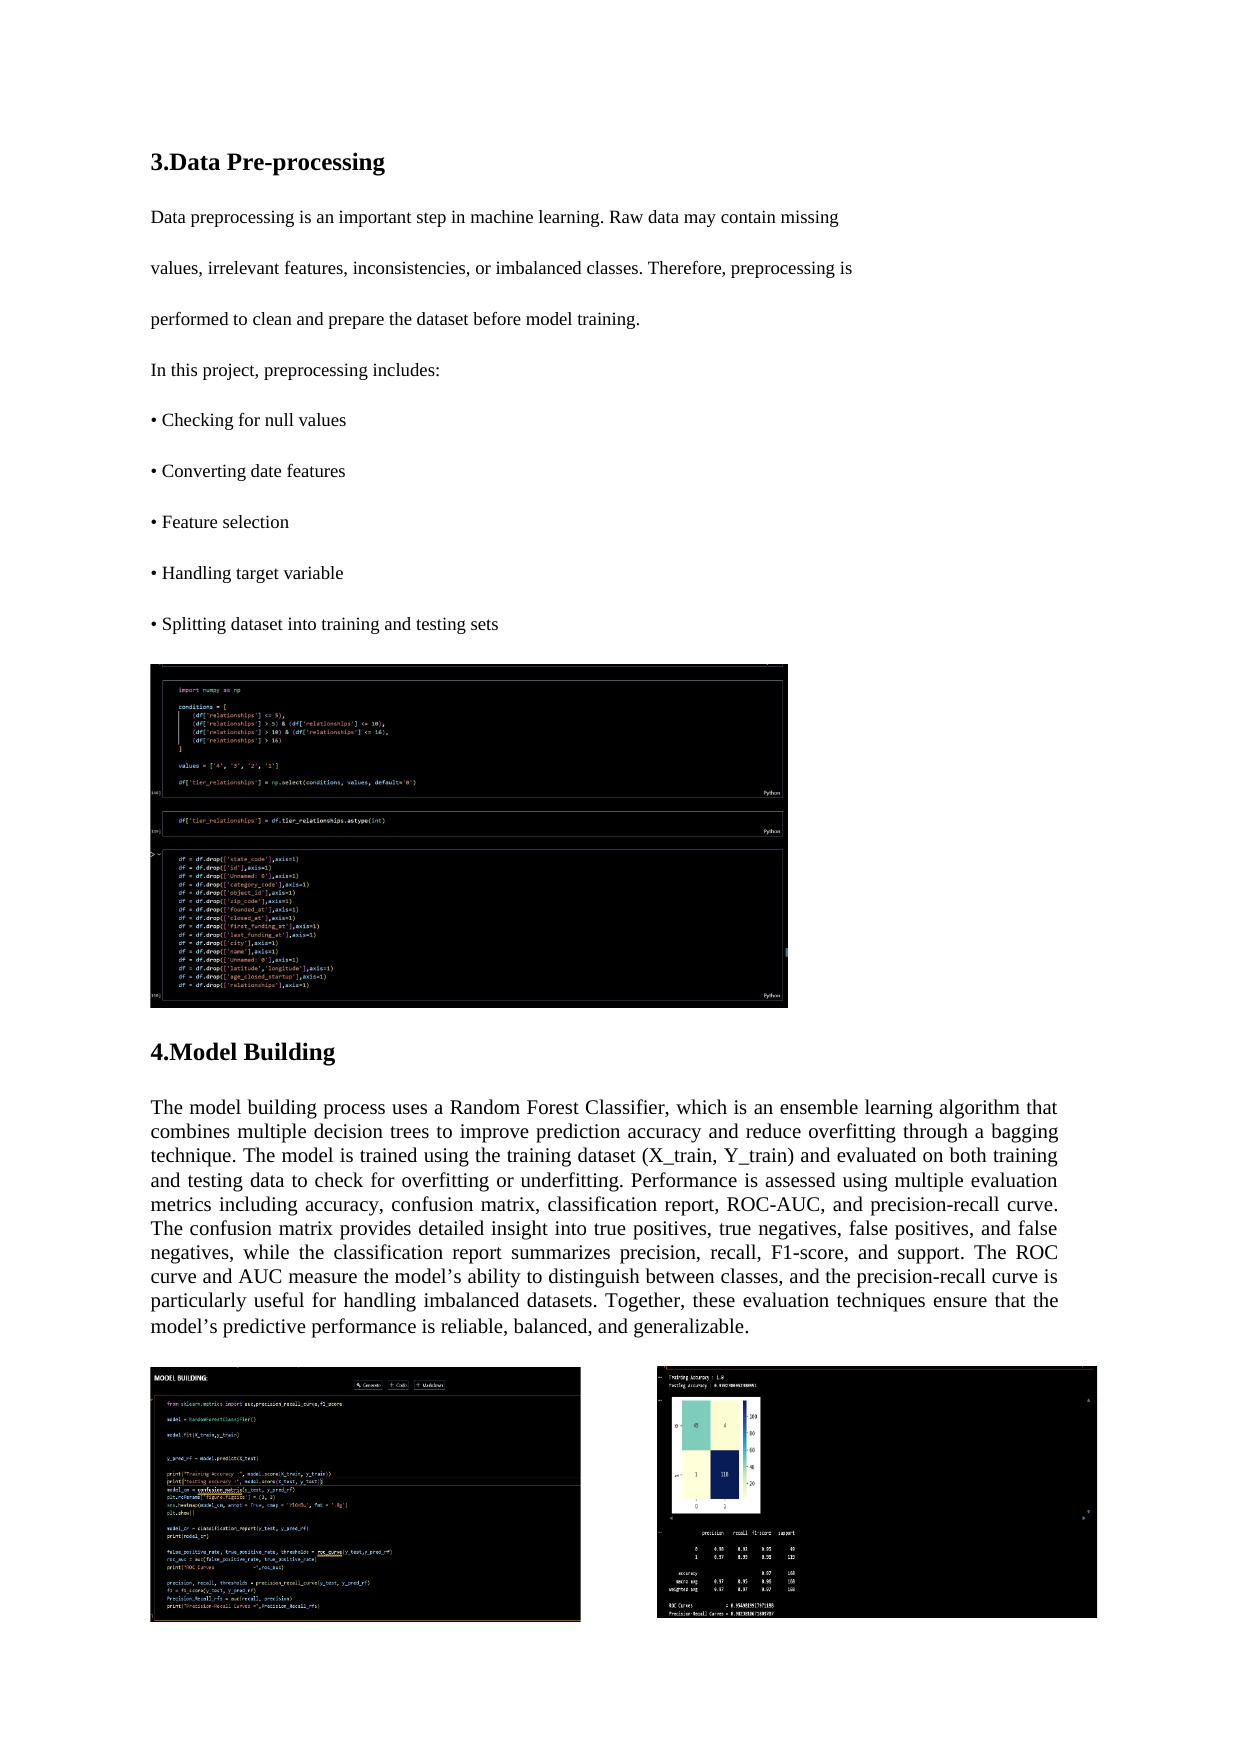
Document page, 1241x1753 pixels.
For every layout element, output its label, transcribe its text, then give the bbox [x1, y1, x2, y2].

picture [150, 1367, 581, 1622]
text performed to clean and prepare the dataset before model training. [150, 307, 1059, 329]
text The model building process uses a Random Forest Classifier, which is an ensemble learning algorithm that combines multiple decision trees to improve prediction accuracy and reduce overfitting through a bagging technique. The model is trained using the training dataset (X_train, Y_train) and evaluated on both training and testing data to check for overfitting or underfitting. Performance is assessed using multiple evaluation metrics including accuracy, confusion matrix, classification report, ROC-AUC, and precision-recall curve. The confusion matrix provides detailed insight into true positives, true negatives, false positives, and false negatives, while the classification report summarizes precision, recall, F1-score, and support. The ROC curve and AUC measure the model’s ability to distinguish between classes, and the precision-recall curve is particularly useful for handling imbalanced datasets. Together, these evaluation techniques ensure that the model’s predictive performance is reliable, balanced, and generalizable. [150, 1095, 1059, 1338]
picture [150, 664, 788, 1008]
text • Checking for null values [150, 409, 1059, 431]
text 3.Data Pre-processing [150, 147, 1059, 176]
text In this project, preprocessing includes: [150, 358, 1059, 380]
picture [657, 1366, 1098, 1618]
text • Splitting dataset into training and testing sets [150, 613, 1059, 635]
text • Handling target variable [150, 562, 1059, 584]
text • Feature selection [150, 511, 1059, 533]
text values, irrelevant features, inconsistencies, or imbalanced classes. Therefore, preprocessing is [150, 257, 1059, 278]
text Data preprocessing is an important step in machine learning. Raw data may contain missing [150, 206, 1059, 227]
text • Converting date features [150, 460, 1059, 482]
text 4.Model Building [150, 1037, 1059, 1066]
